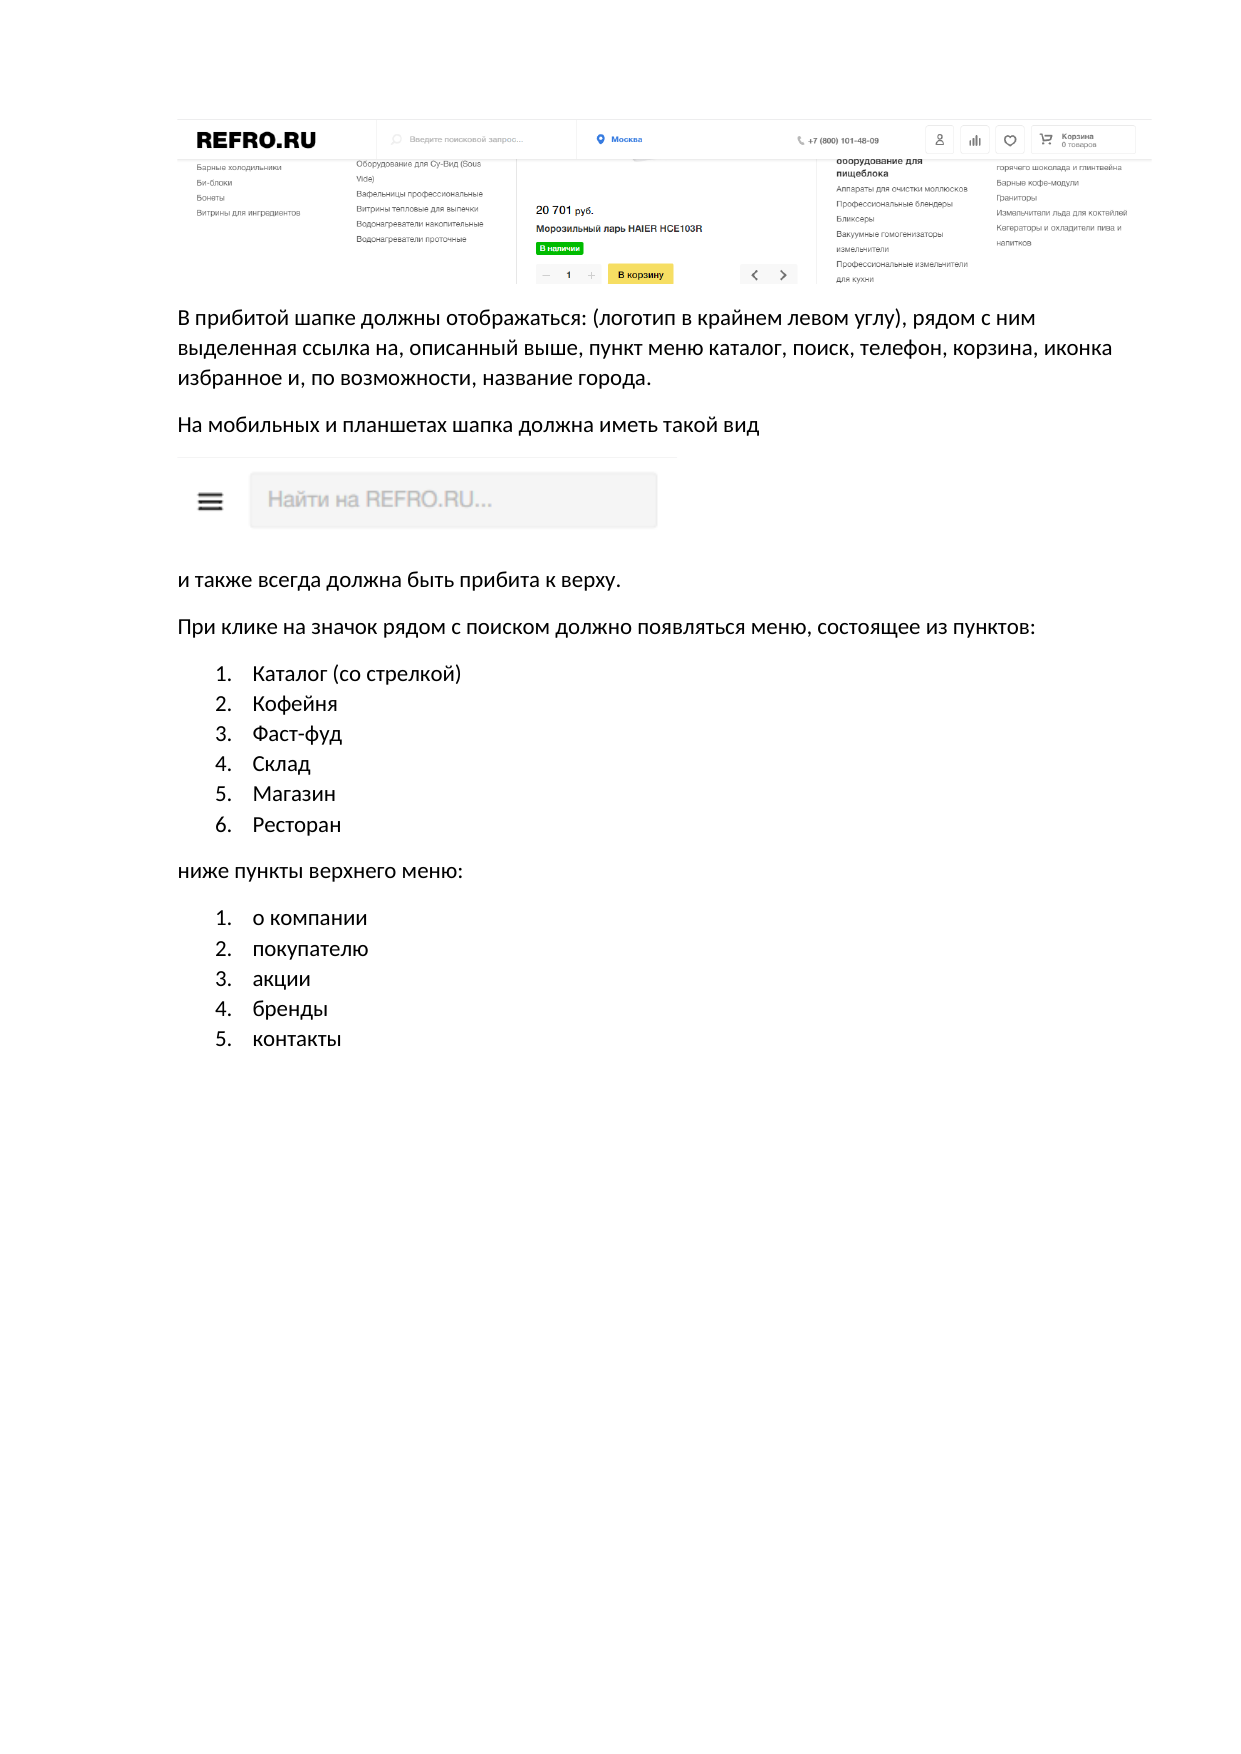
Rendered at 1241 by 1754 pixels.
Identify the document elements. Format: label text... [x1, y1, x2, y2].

list Магазин [215, 779, 1152, 808]
picture [177, 118, 1152, 284]
list Кофейня [215, 689, 1152, 717]
list Фаст-фуд [215, 719, 1152, 747]
list акции [215, 964, 1152, 992]
list Ресторан [215, 810, 1152, 838]
text В прибитой шапке должны отображаться: (логотип в крайнем левом углу), рядом с ним выделенная ссылка на, описанный выше, пункт меню каталог, поиск, телефон, корзина, иконка избранное и, по возможности, название города. [177, 303, 1152, 391]
list контакты [215, 1024, 1152, 1052]
list Каталог (со стрелкой) [215, 659, 1152, 687]
text При клике на значок рядом с поиском должно появляться меню, состоящее из пунктов: [177, 612, 1152, 640]
list покупателю [215, 934, 1152, 962]
text На мобильных и планшетах шапка должна иметь такой вид [177, 410, 1152, 438]
list о компании [215, 903, 1152, 932]
list бренды [215, 994, 1152, 1022]
text и также всегда должна быть прибита к верху. [177, 565, 1152, 593]
text ниже пункты верхнего меню: [177, 857, 1152, 885]
picture [177, 457, 678, 547]
list Склад [215, 749, 1152, 777]
